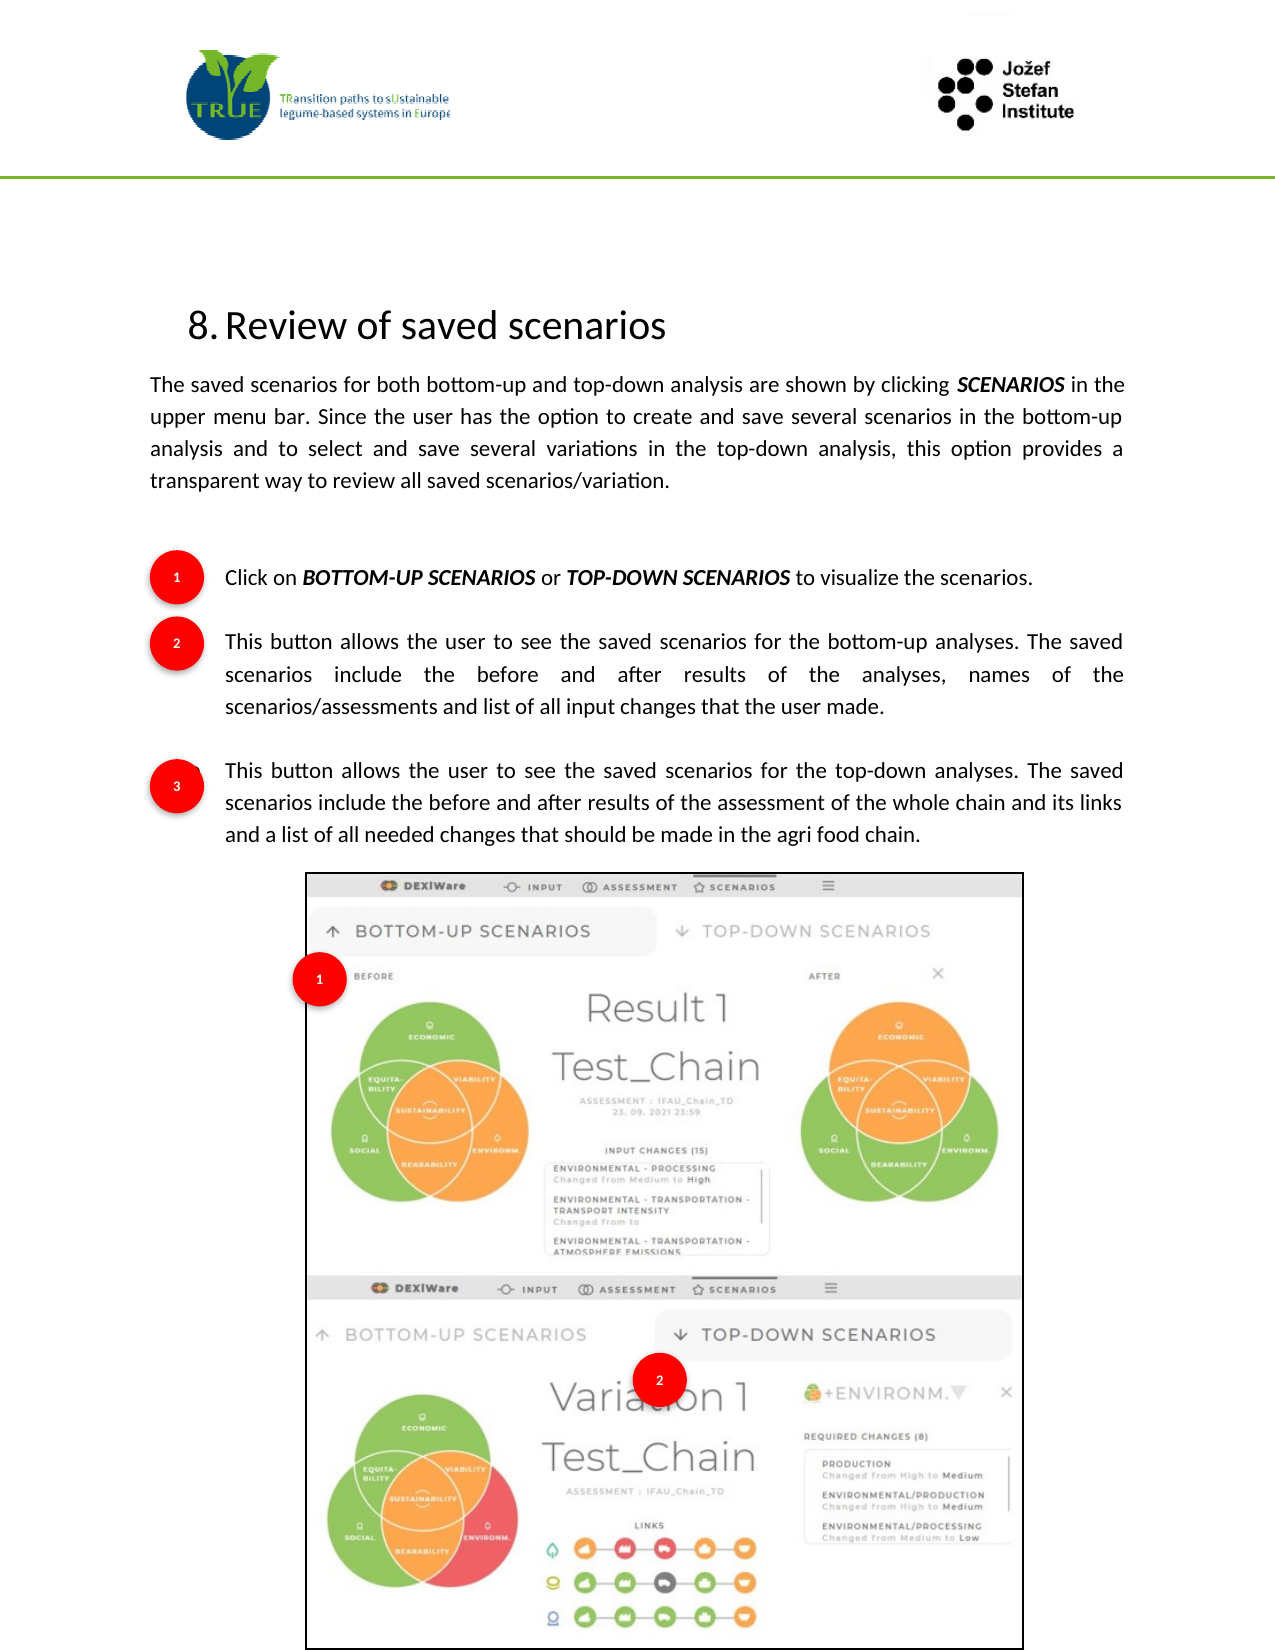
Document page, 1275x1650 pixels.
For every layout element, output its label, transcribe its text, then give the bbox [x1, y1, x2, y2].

picture [307, 874, 1022, 1647]
list This button allows the user to see the saved scenarios for the bottom-up analyses. The saved scenarios include the before and after results of the analyses, names of the scenarios/assessments and list of all input changes that the user made. [187, 627, 1125, 720]
list This button allows the user to see the saved scenarios for the top-down analyses. The saved scenarios include the before and after results of the assessment of the whole chain and its links and a list of all needed changes that should be made in the agri food chain. [187, 756, 1125, 849]
text Click on BOTTOM-UP SCENARIOS or TOP-DOWN SCENARIOS to visualize the scenarios. [225, 563, 1125, 591]
picture [926, 11, 1088, 173]
text The saved scenarios for both bottom-up and top-down analysis are shown by clicking SCENARIOS in the upper menu bar. Since the user has the option to create and save several scenarios in the bottom-up analysis and to select and save several variations in the top-down analysis, this option provides a transparent way to review all saved scenarios/variation. [150, 370, 1125, 494]
subtitle Review of saved scenarios [187, 299, 1125, 350]
picture [186, 50, 451, 140]
